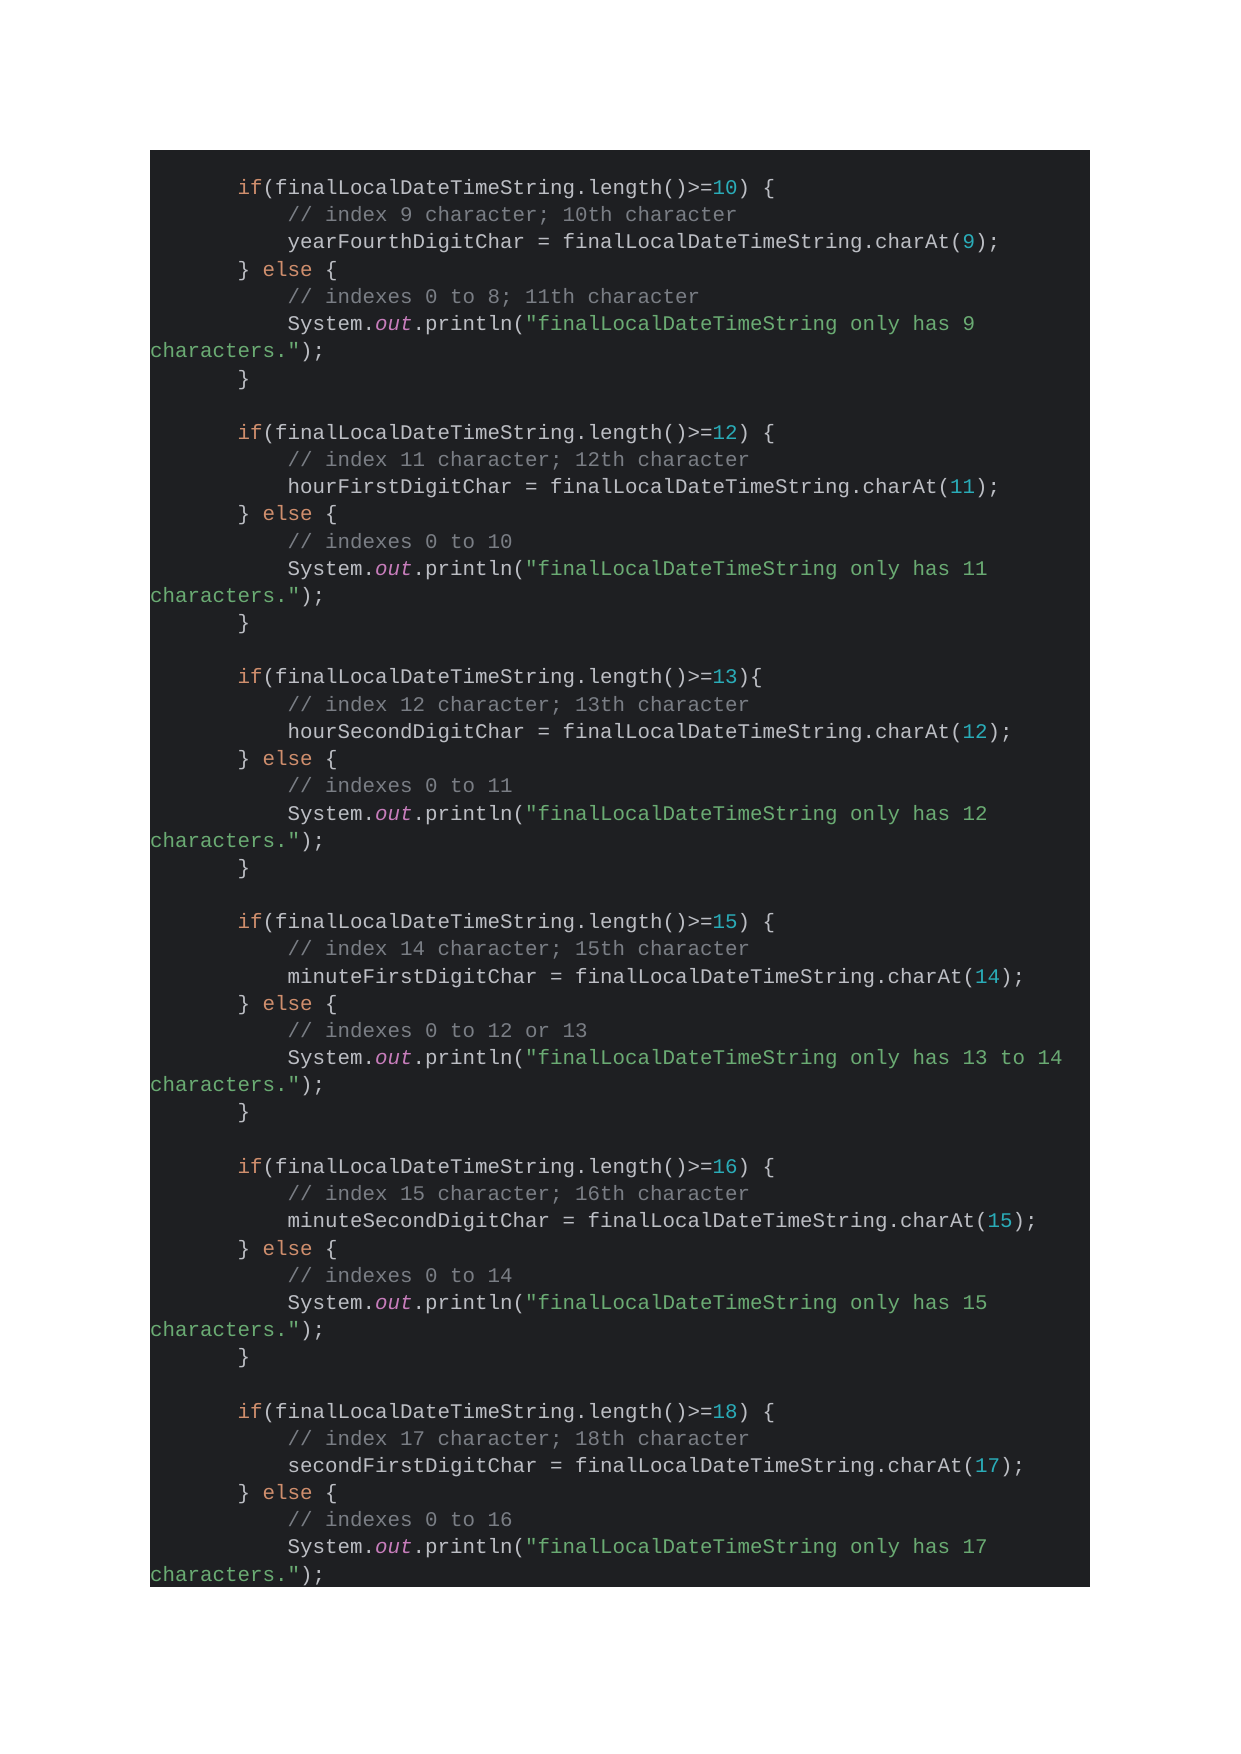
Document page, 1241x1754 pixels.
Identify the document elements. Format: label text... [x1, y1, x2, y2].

text System.out.println("finalLocalDateTimeString only has 9 characters."); [150, 313, 1090, 364]
text } else { [150, 503, 1090, 527]
text secondFirstDigitChar = finalLocalDateTimeString.charAt(17); [150, 1455, 1090, 1479]
text System.out.println("finalLocalDateTimeString only has 11 characters."); [150, 558, 1090, 609]
text // indexes 0 to 14 [150, 1265, 1090, 1288]
text System.out.println("finalLocalDateTimeString only has 12 characters."); [150, 802, 1090, 853]
text } [150, 1102, 1090, 1125]
text } [150, 857, 1090, 881]
text // indexes 0 to 10 [150, 531, 1090, 554]
text if(finalLocalDateTimeString.length()>=13){ [150, 667, 1090, 690]
text minuteSecondDigitChar = finalLocalDateTimeString.charAt(15); [150, 1210, 1090, 1234]
text minuteFirstDigitChar = finalLocalDateTimeString.charAt(14); [150, 966, 1090, 989]
text if(finalLocalDateTimeString.length()>=18) { [150, 1401, 1090, 1424]
text if(finalLocalDateTimeString.length()>=10) { [150, 177, 1090, 201]
text // index 9 character; 10th character [150, 204, 1090, 228]
text } [150, 1346, 1090, 1370]
text // index 14 character; 15th character [150, 938, 1090, 962]
text System.out.println("finalLocalDateTimeString only has 17 characters."); [150, 1537, 1090, 1587]
text } [150, 367, 1090, 391]
text System.out.println("finalLocalDateTimeString only has 15 characters."); [150, 1292, 1090, 1343]
text } else { [150, 1237, 1090, 1261]
text // index 15 character; 16th character [150, 1183, 1090, 1207]
text // index 12 character; 13th character [150, 694, 1090, 717]
text // index 17 character; 18th character [150, 1428, 1090, 1451]
text hourSecondDigitChar = finalLocalDateTimeString.charAt(12); [150, 721, 1090, 744]
text System.out.println("finalLocalDateTimeString only has 13 to 14 characters."); [150, 1047, 1090, 1098]
text } else { [150, 1482, 1090, 1506]
text } else { [150, 259, 1090, 282]
text } else { [150, 748, 1090, 772]
text // indexes 0 to 8; 11th character [150, 286, 1090, 309]
text if(finalLocalDateTimeString.length()>=15) { [150, 911, 1090, 935]
text // indexes 0 to 12 or 13 [150, 1020, 1090, 1044]
text yearFourthDigitChar = finalLocalDateTimeString.charAt(9); [150, 232, 1090, 255]
text if(finalLocalDateTimeString.length()>=12) { [150, 422, 1090, 446]
text if(finalLocalDateTimeString.length()>=16) { [150, 1156, 1090, 1179]
text // index 11 character; 12th character [150, 449, 1090, 473]
text hourFirstDigitChar = finalLocalDateTimeString.charAt(11); [150, 476, 1090, 500]
text // indexes 0 to 11 [150, 775, 1090, 799]
text // indexes 0 to 16 [150, 1509, 1090, 1533]
text } else { [150, 993, 1090, 1016]
text } [150, 612, 1090, 636]
